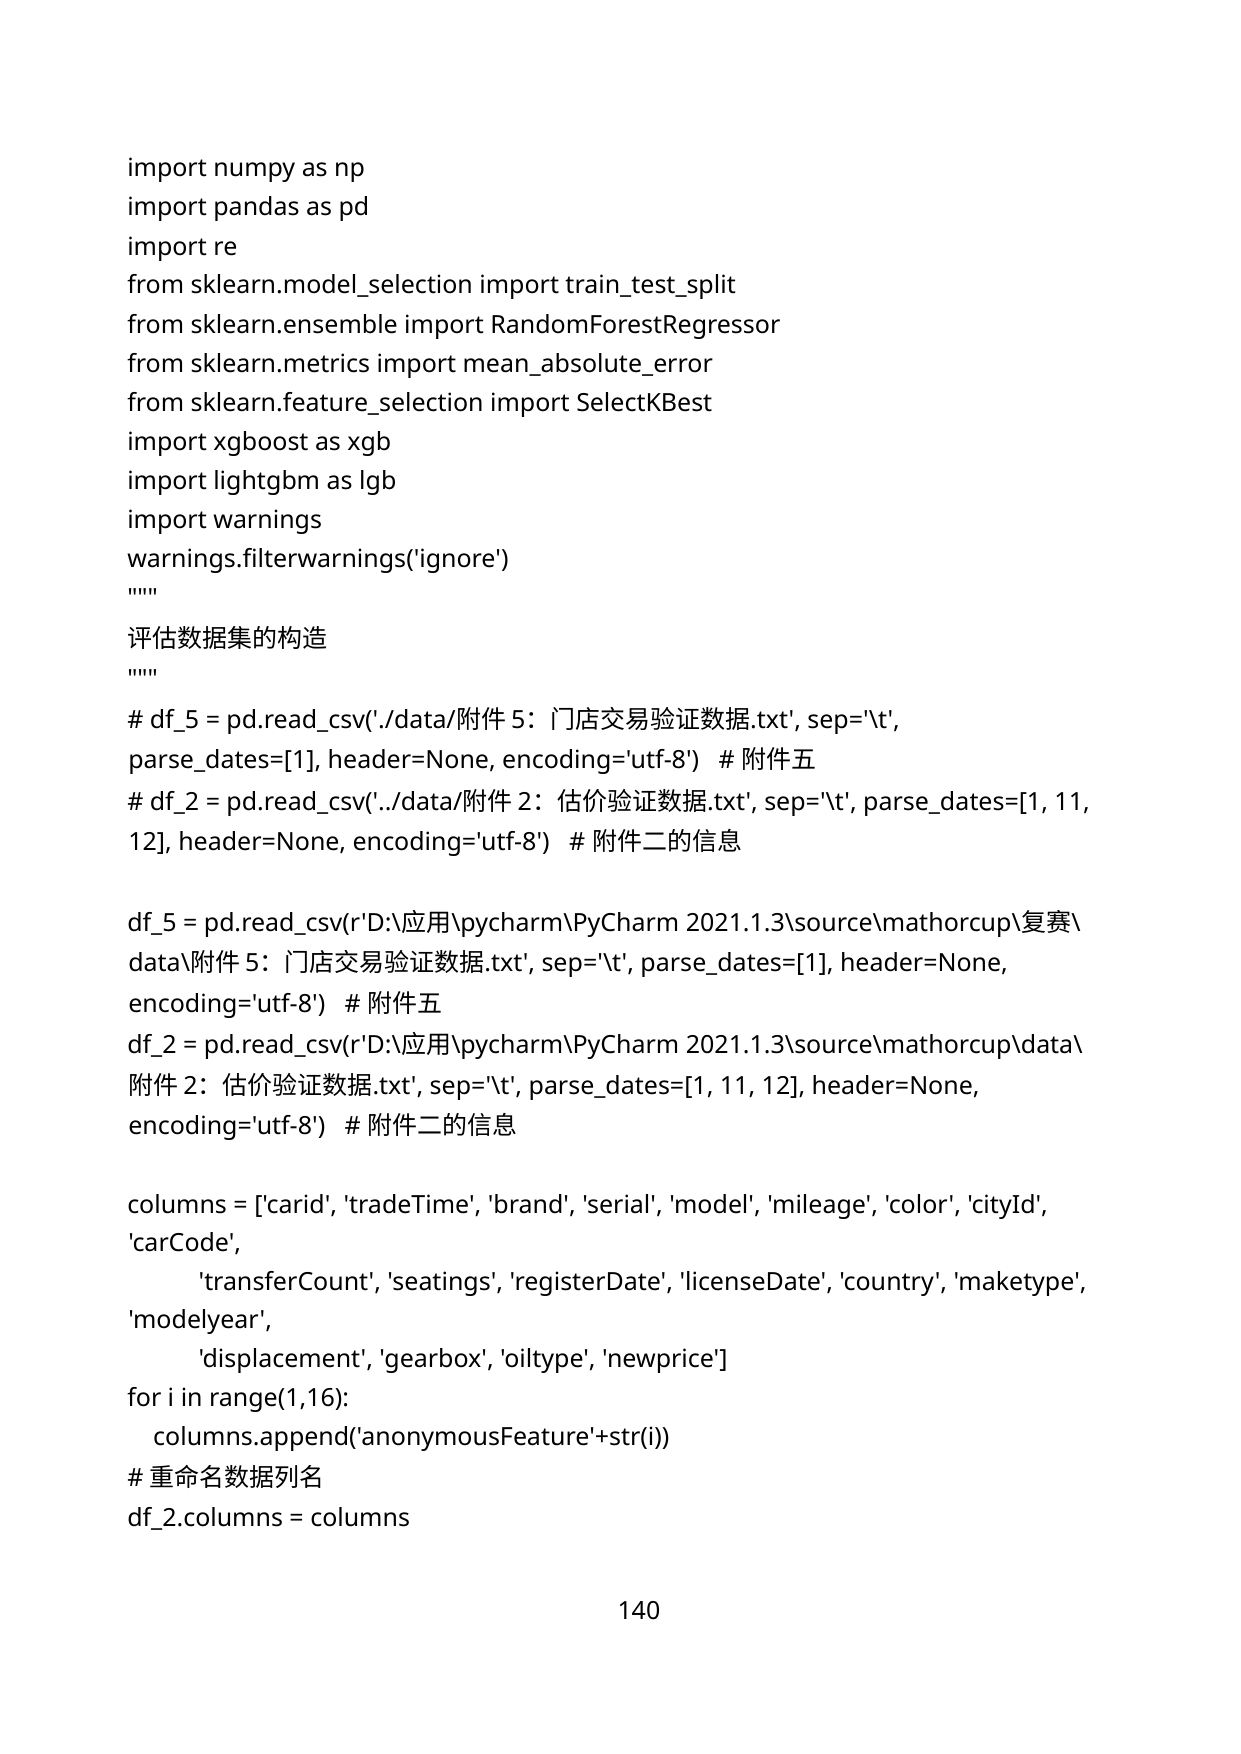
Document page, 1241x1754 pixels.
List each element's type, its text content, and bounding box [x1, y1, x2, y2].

text from sklearn.model_selection import train_test_split [127, 267, 1099, 301]
text df_2.columns = columns [127, 1499, 1099, 1533]
text df_5 = pd.read_csv(r'D:\应用\pycharm\PyCharm 2021.1.3\source\mathorcup\复赛\data\附件5：门店交易验证数据.txt', sep='\t', parse_dates=[1], header=None, encoding='utf-8') # 附件五 [127, 902, 1099, 1019]
text columns = ['carid', 'tradeTime', 'brand', 'serial', 'model', 'mileage', 'color', 'cityId', 'carCode', [127, 1186, 1099, 1258]
text """ [127, 580, 1099, 614]
text for i in range(1,16): [127, 1380, 1099, 1414]
text import lightgbm as lgb [127, 462, 1099, 497]
text """ [127, 660, 1099, 694]
text from sklearn.metrics import mean_absolute_error [127, 345, 1099, 379]
text 'displacement', 'gearbox', 'oiltype', 'newprice'] [127, 1341, 1099, 1375]
text import xgboost as xgb [127, 423, 1099, 457]
text from sklearn.feature_selection import SelectKBest [127, 384, 1099, 418]
text import pandas as pd [127, 189, 1099, 223]
text 'transferCount', 'seatings', 'registerDate', 'licenseDate', 'country', 'maketype', 'modelyear', [127, 1263, 1099, 1336]
text from sklearn.ensemble import RandomForestRegressor [127, 306, 1099, 340]
text # df_5 = pd.read_csv('./data/附件5：门店交易验证数据.txt', sep='\t', parse_dates=[1], header=None, encoding='utf-8') # 附件五 [127, 699, 1099, 776]
text import numpy as np [127, 150, 1099, 184]
text columns.append('anonymousFeature'+str(i)) [127, 1419, 1099, 1453]
text # 重命名数据列名 [127, 1458, 1099, 1494]
text import warnings [127, 502, 1099, 536]
text df_2 = pd.read_csv(r'D:\应用\pycharm\PyCharm 2021.1.3\source\mathorcup\data\附件2：估价验证数据.txt', sep='\t', parse_dates=[1, 11, 12], header=None, encoding='utf-8') # 附件二的信息 [127, 1025, 1099, 1142]
text import re [127, 228, 1099, 262]
text # df_2 = pd.read_csv('../data/附件2：估价验证数据.txt', sep='\t', parse_dates=[1, 11, 12], header=None, encoding='utf-8') # 附件二的信息 [127, 781, 1099, 858]
text warnings.filterwarnings('ignore') [127, 541, 1099, 575]
text 评估数据集的构造 [127, 619, 1099, 655]
